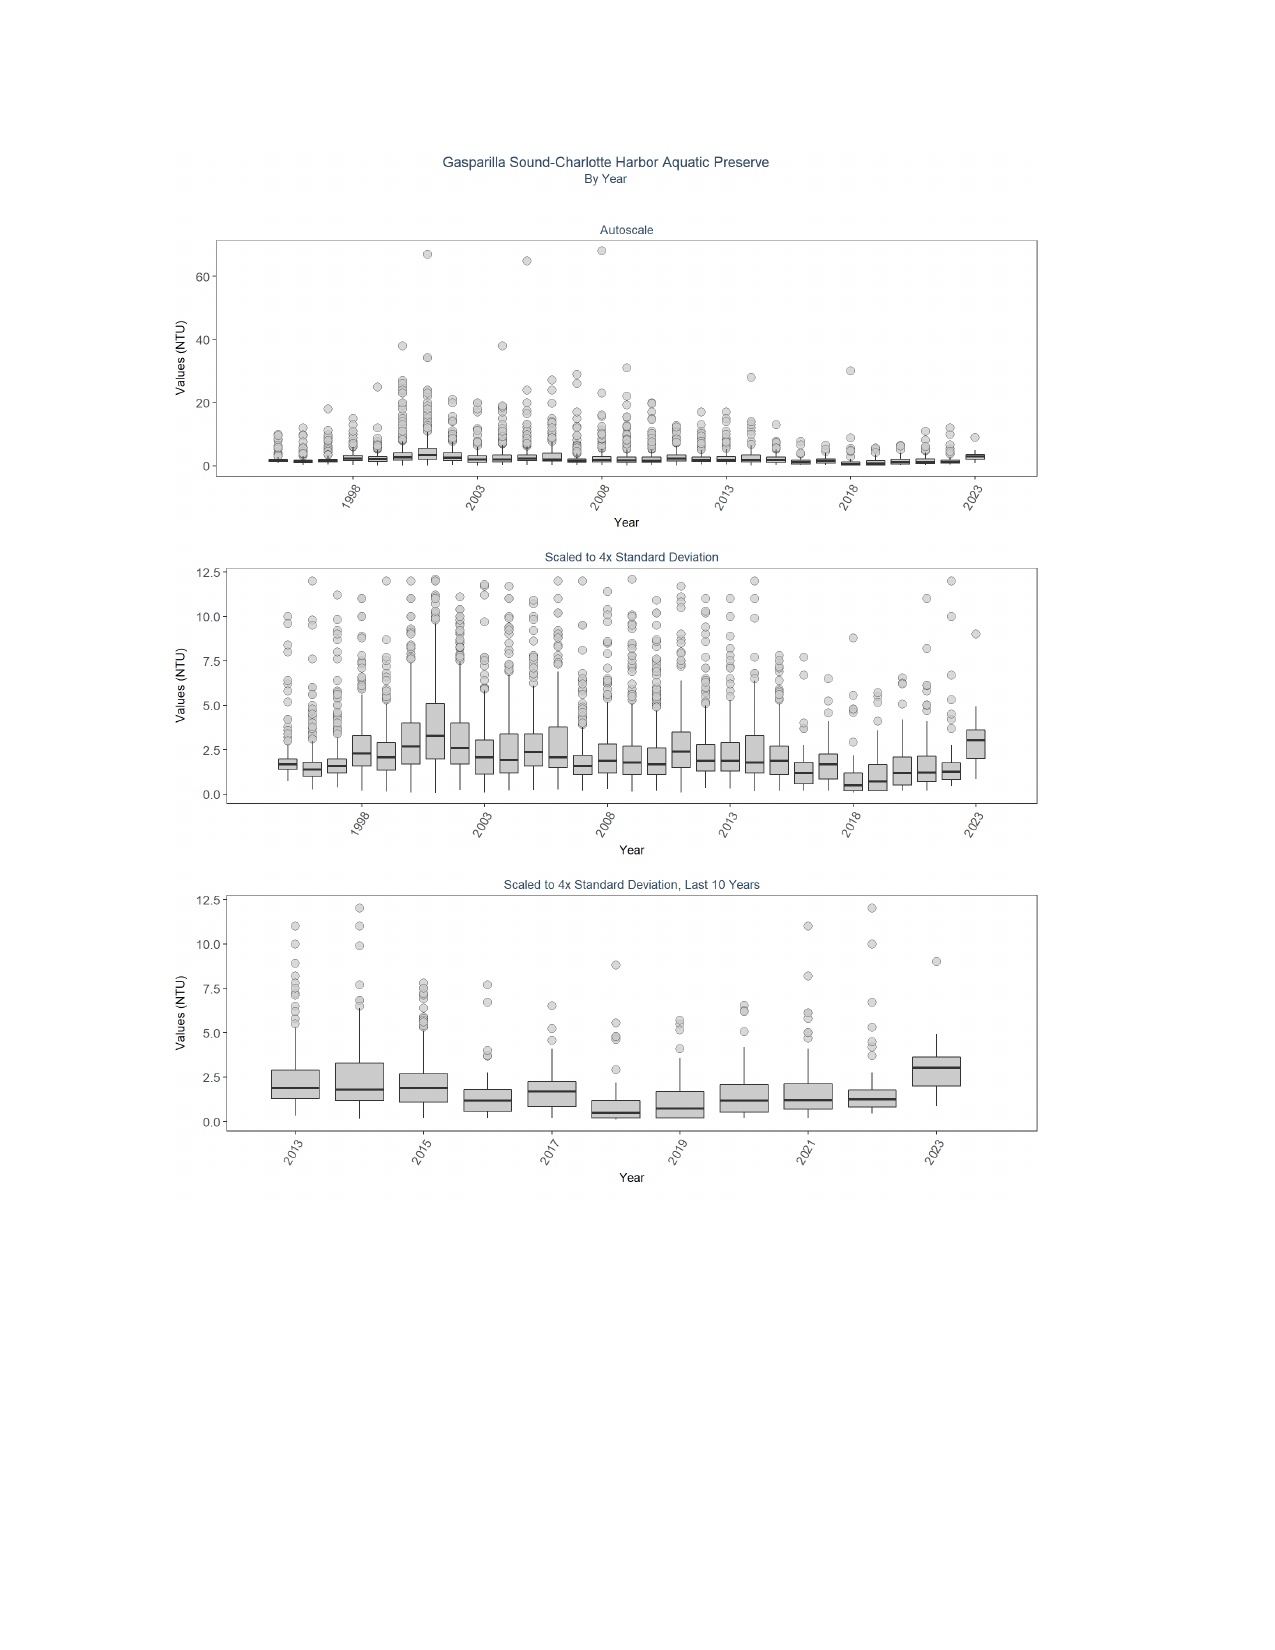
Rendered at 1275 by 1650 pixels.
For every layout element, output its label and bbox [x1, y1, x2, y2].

picture [168, 150, 1044, 1200]
